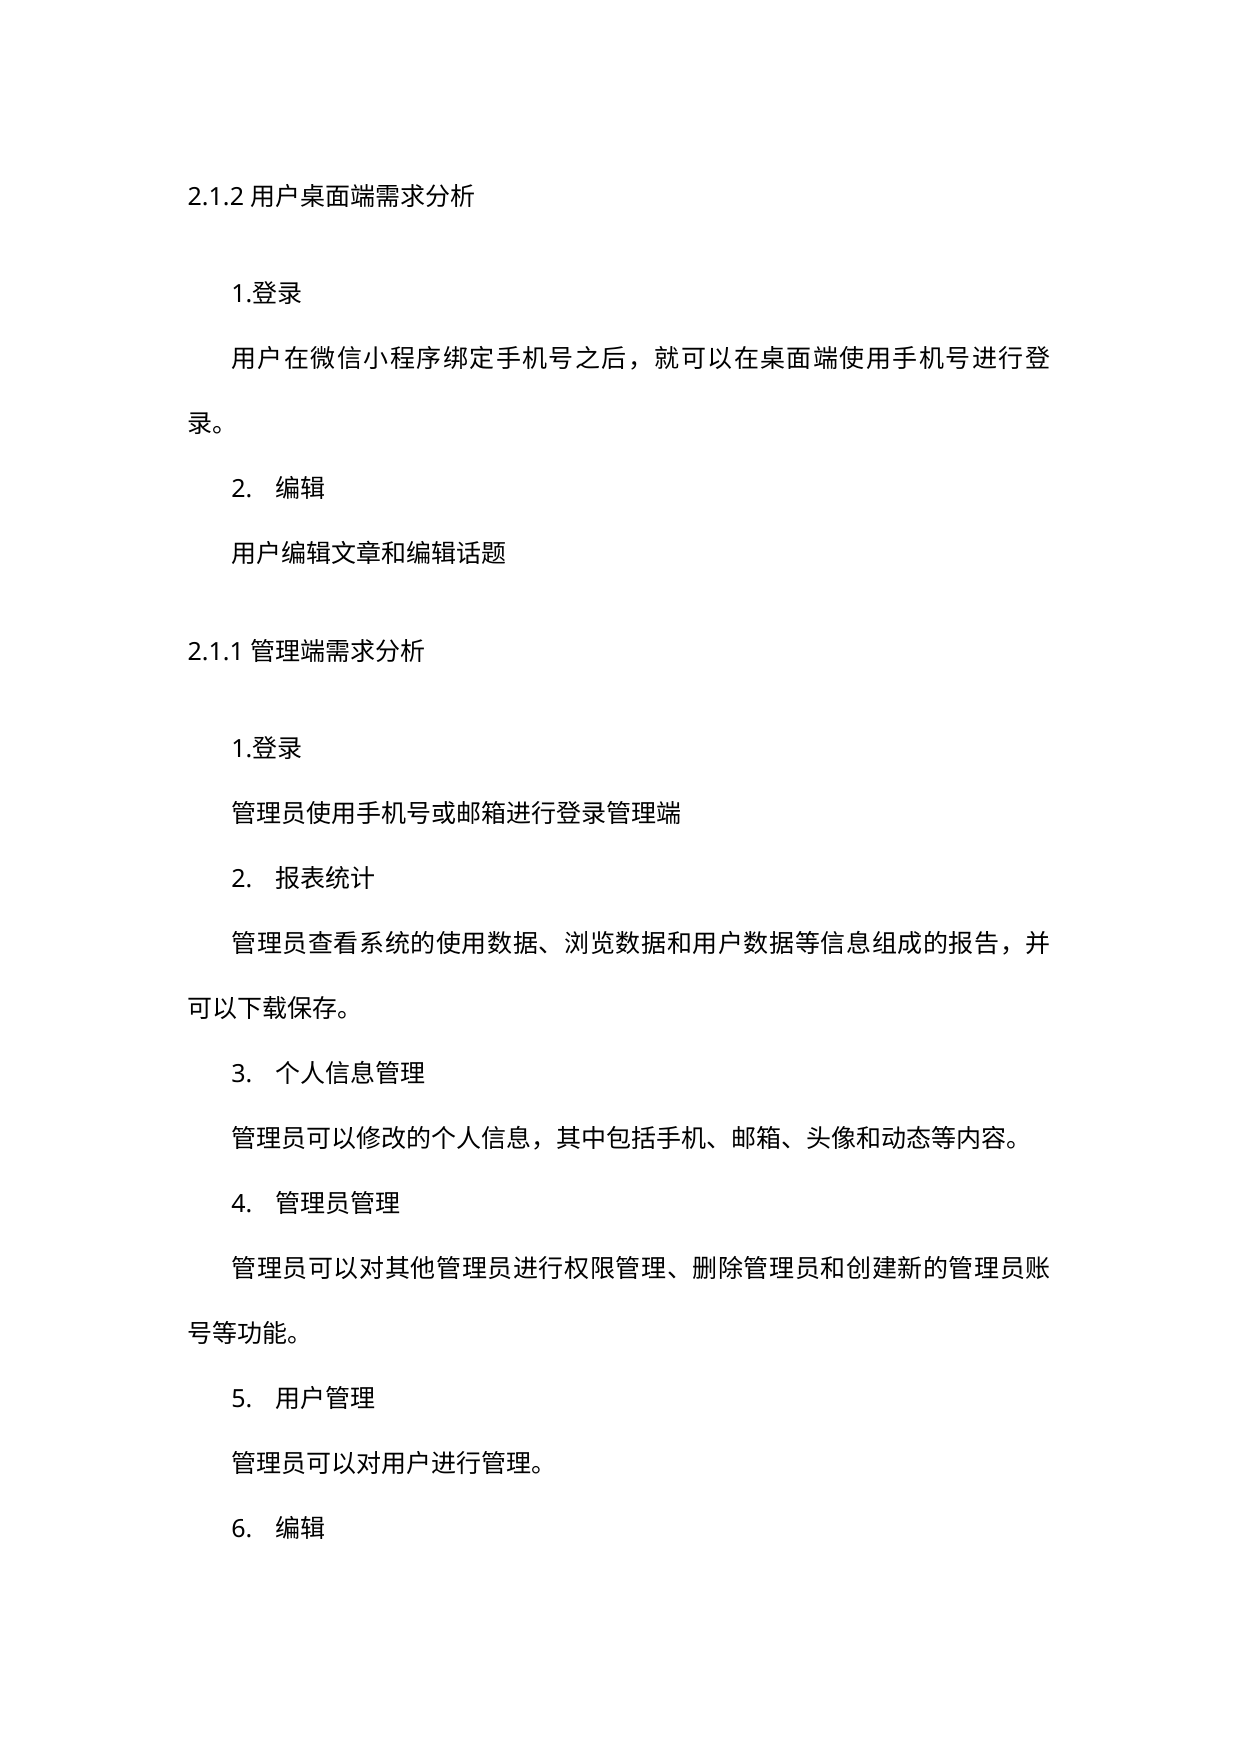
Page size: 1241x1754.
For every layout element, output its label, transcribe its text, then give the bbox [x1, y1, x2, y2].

list 编辑 [187, 454, 1053, 519]
list 1.登录 [187, 259, 1053, 324]
list 1.登录 [187, 714, 1053, 779]
list 管理员管理 [187, 1169, 1053, 1234]
subtitle 2.1.2 用户桌面端需求分析 [187, 162, 1053, 227]
list 管理员使用手机号或邮箱进行登录管理端 [187, 779, 1053, 844]
list 管理员可以修改的个人信息，其中包括手机、邮箱、头像和动态等内容。 [187, 1104, 1053, 1169]
list 管理员查看系统的使用数据、浏览数据和用户数据等信息组成的报告，并可以下载保存。 [187, 909, 1053, 1039]
list 用户管理 [187, 1364, 1053, 1429]
list 用户在微信小程序绑定手机号之后，就可以在桌面端使用手机号进行登录。 [187, 324, 1053, 454]
list 个人信息管理 [187, 1039, 1053, 1104]
subtitle 2.1.1 管理端需求分析 [187, 617, 1053, 682]
list 管理员可以对其他管理员进行权限管理、删除管理员和创建新的管理员账号等功能。 [187, 1234, 1053, 1364]
list 管理员可以对用户进行管理。 [187, 1429, 1053, 1494]
list 报表统计 [187, 844, 1053, 909]
list 用户编辑文章和编辑话题 [187, 519, 1053, 584]
list 编辑 [187, 1494, 1053, 1559]
